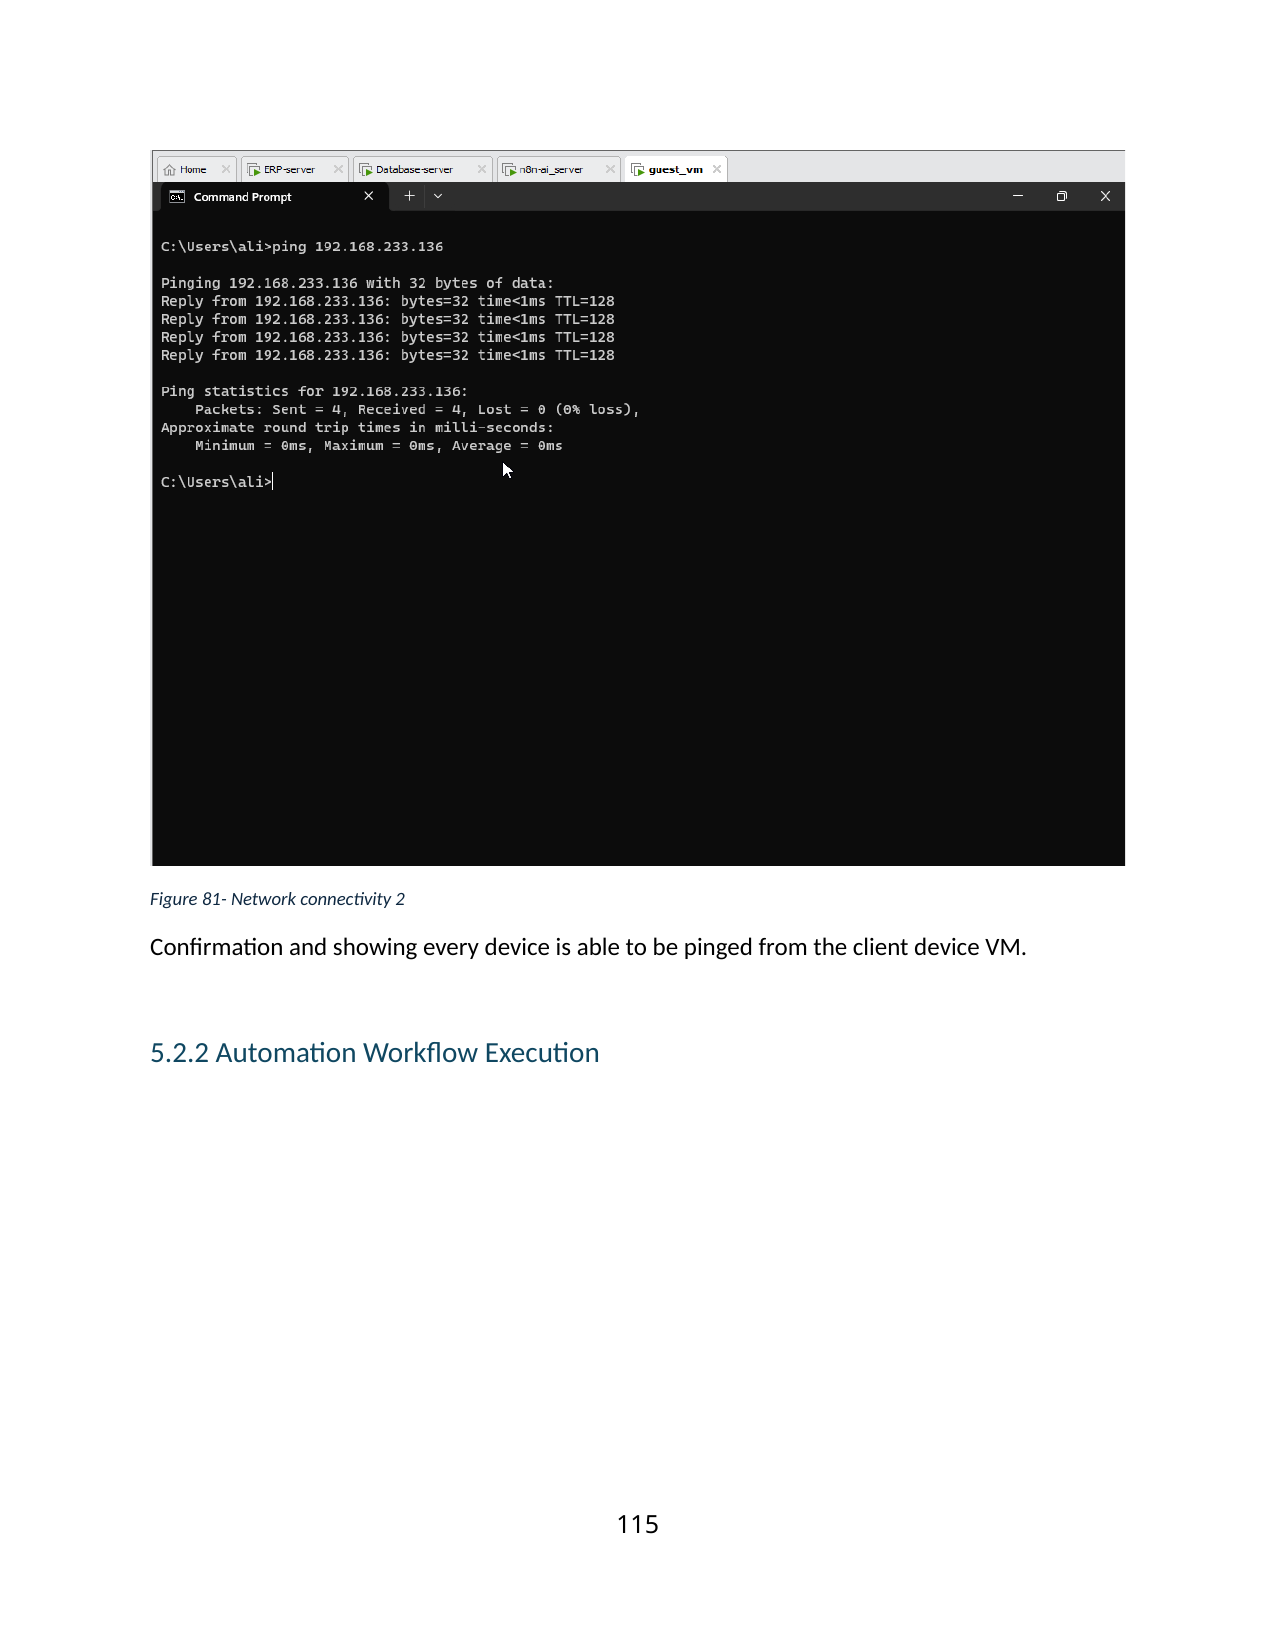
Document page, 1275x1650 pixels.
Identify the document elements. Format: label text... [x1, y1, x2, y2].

subtitle 5.2.2 Automation Workflow Execution [150, 1034, 1125, 1070]
picture [150, 150, 1125, 866]
text Confirmation and showing every device is able to be pinged from the client device VM. [150, 931, 1125, 962]
text Figure 81- Network connectivity 2 [150, 887, 1125, 910]
